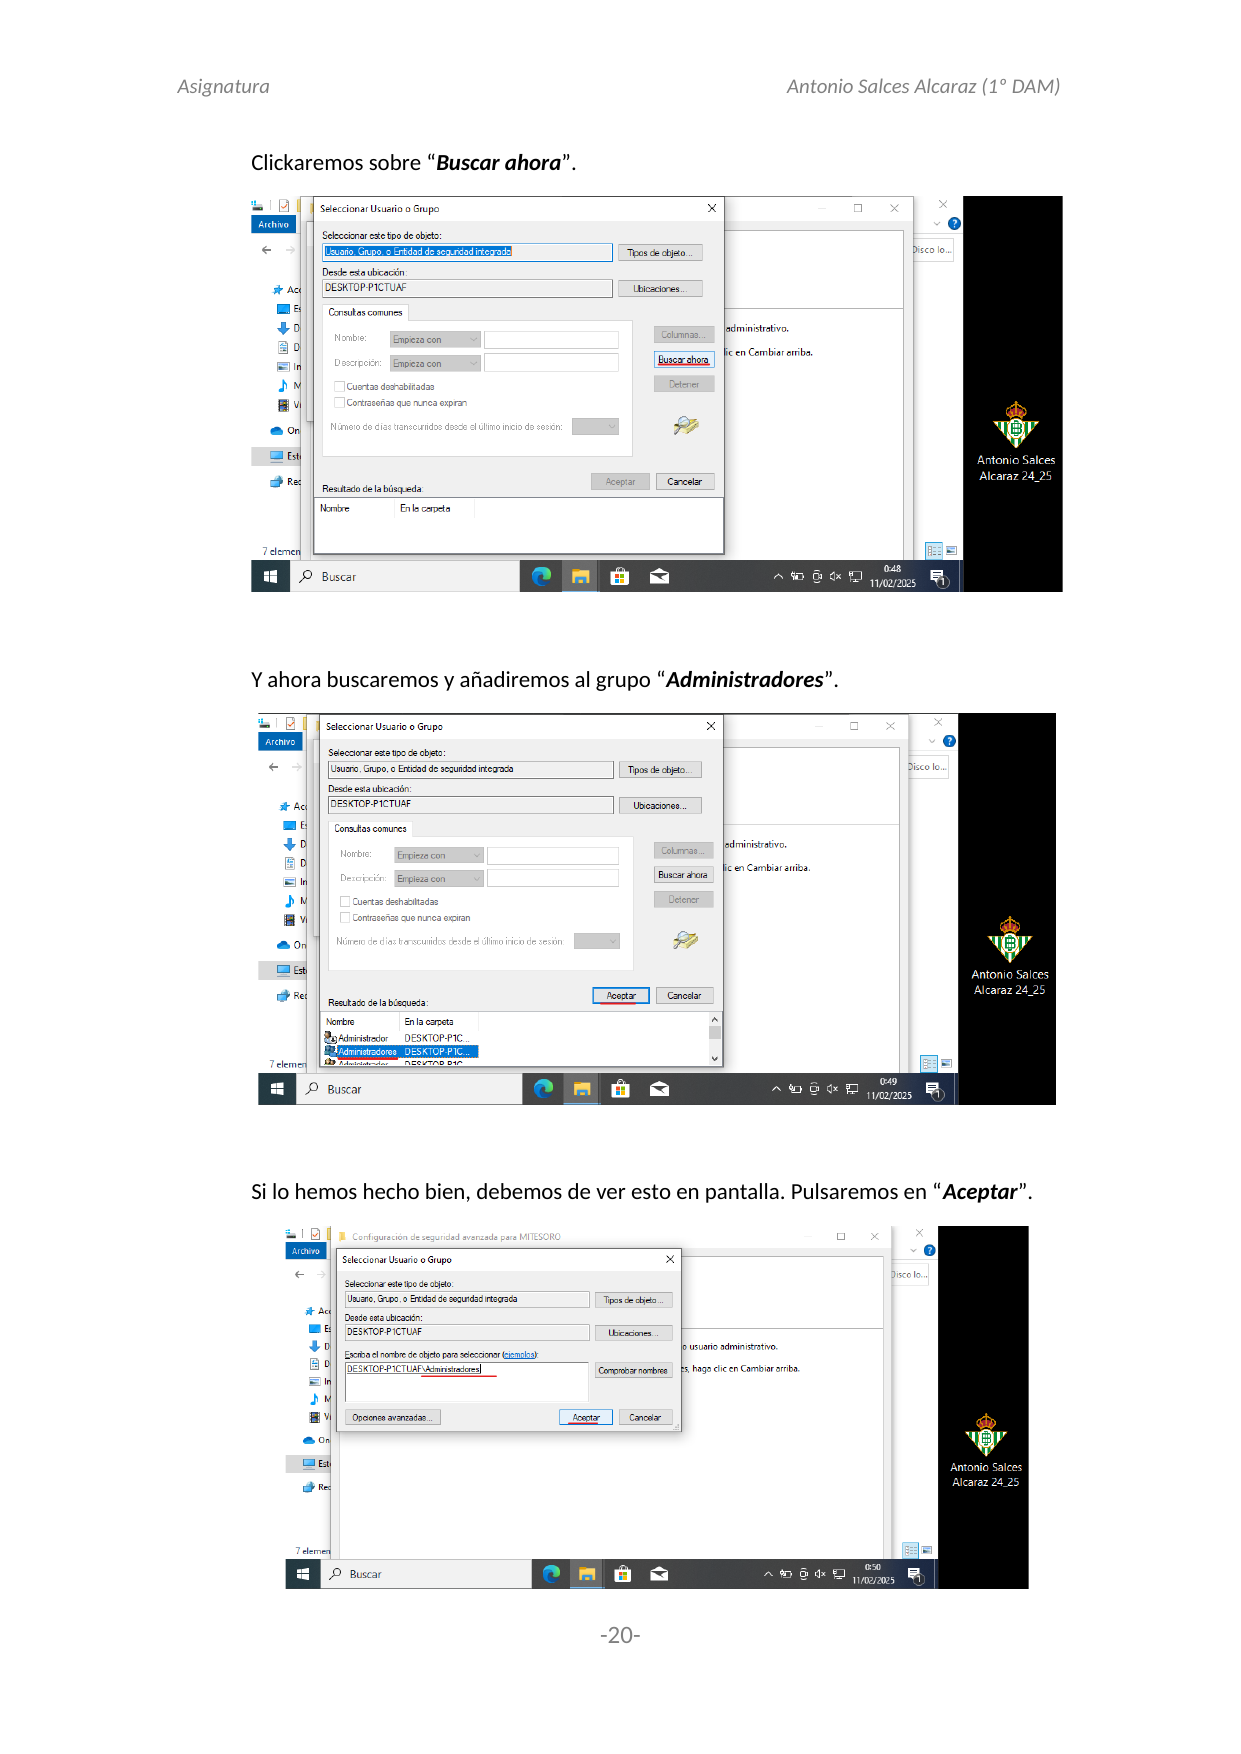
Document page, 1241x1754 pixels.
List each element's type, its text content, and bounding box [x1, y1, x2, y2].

text Y ahora buscaremos y añadiremos al grupo “Administradores”. [177, 665, 1063, 693]
text Si lo hemos hecho bien, debemos de ver esto en pantalla. Pulsaremos en “Aceptar”. [177, 1177, 1063, 1205]
text Clickaremos sobre “Buscar ahora”. [177, 148, 1063, 176]
picture [258, 713, 1056, 1105]
picture [251, 196, 1063, 592]
picture [285, 1226, 1029, 1589]
